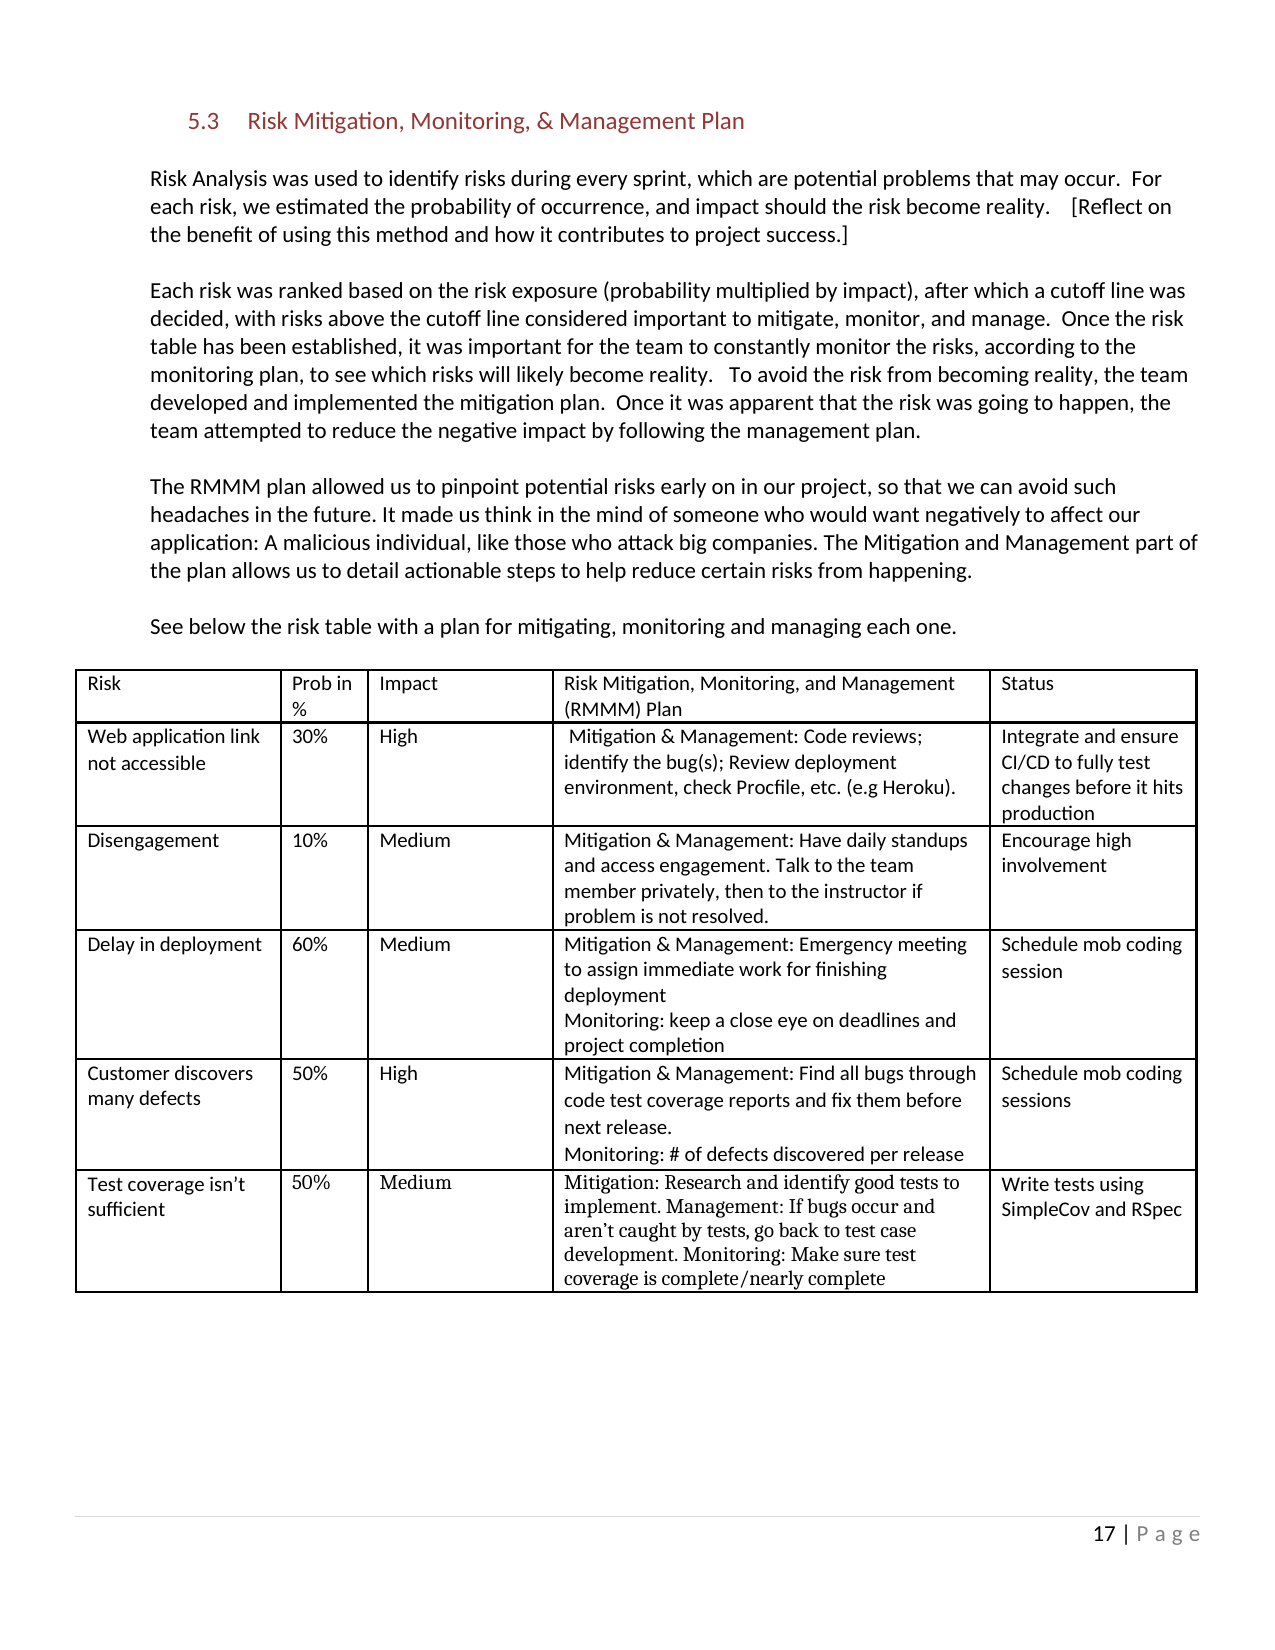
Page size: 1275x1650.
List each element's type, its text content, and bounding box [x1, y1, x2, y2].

text Risk Analysis was used to identify risks during every sprint, which are potential problems that may occur. For each risk, we estimated the probability of occurrence, and impact should the risk become reality. [Reflect on the benefit of using this method and how it contributes to project success.] [150, 164, 1200, 248]
table_header Risk Mitigation, Monitoring, and Management (RMMM) Plan [554, 671, 989, 721]
table_cell Test coverage isn’t sufficient [77, 1171, 280, 1291]
table_cell Schedule mob coding session [991, 931, 1195, 1058]
table_cell 30% [282, 724, 367, 825]
table_cell Medium [369, 827, 552, 929]
table_cell Medium [369, 1171, 552, 1291]
table_cell Mitigation & Management: Have daily standups and access engagement. Talk to the team member privately, then to the instructor if problem is not resolved. [554, 827, 989, 929]
text See below the risk table with a plan for mitigating, monitoring and managing each one. [150, 612, 1200, 640]
table_cell Write tests using SimpleCov and RSpec [991, 1171, 1195, 1291]
table_cell 50% [282, 1171, 367, 1291]
table_cell Mitigation & Management: Emergency meeting to assign immediate work for finishing deployment Monitoring: keep a close eye on deadlines and project completion [554, 931, 989, 1058]
table_cell 60% [282, 931, 367, 1058]
table_cell Customer discovers many defects [77, 1060, 280, 1169]
table_cell Integrate and ensure CI/CD to fully test changes before it hits production [991, 724, 1195, 825]
text Each risk was ranked based on the risk exposure (probability multiplied by impact), after which a cutoff line was decided, with risks above the cutoff line considered important to mitigate, monitor, and manage. Once the risk table has been established, it was important for the team to constantly monitor the risks, according to the monitoring plan, to see which risks will likely become reality. To avoid the risk from becoming reality, the team developed and implemented the mitigation plan. Once it was apparent that the risk was going to happen, the team attempted to reduce the negative impact by following the management plan. [150, 276, 1200, 444]
table_cell Delay in deployment [77, 931, 280, 1058]
table_cell Mitigation & Management: Find all bugs through code test coverage reports and fix them before next release. Monitoring: # of defects discovered per release [554, 1060, 989, 1169]
table_cell Schedule mob coding sessions [991, 1060, 1195, 1169]
table_cell Mitigation: Research and identify good tests to implement. Management: If bugs occur and aren’t caught by tests, go back to test case development. Monitoring: Make sure test coverage is complete/nearly complete [554, 1171, 989, 1291]
table_header Impact [369, 671, 552, 721]
table_cell High [369, 724, 552, 825]
table_cell Disengagement [77, 827, 280, 929]
table_header Prob in % [282, 671, 367, 721]
table_cell Web application link not accessible [77, 724, 280, 825]
table_cell High [369, 1060, 552, 1169]
table_cell 50% [282, 1060, 367, 1169]
table_cell Mitigation & Management: Code reviews; identify the bug(s); Review deployment environment, check Procfile, etc. (e.g Heroku). [554, 724, 989, 825]
table_header Risk [77, 671, 280, 721]
table_cell 10% [282, 827, 367, 929]
subtitle Risk Mitigation, Monitoring, & Management Plan [187, 106, 1200, 136]
text The RMMM plan allowed us to pinpoint potential risks early on in our project, so that we can avoid such headaches in the future. It made us think in the mind of someone who would want negatively to affect our application: A malicious individual, like those who attack big companies. The Mitigation and Management part of the plan allows us to detail actionable steps to help reduce certain risks from happening. [150, 472, 1200, 584]
table_header Status [991, 671, 1195, 721]
table_cell Encourage high involvement [991, 827, 1195, 929]
table_cell Medium [369, 931, 552, 1058]
